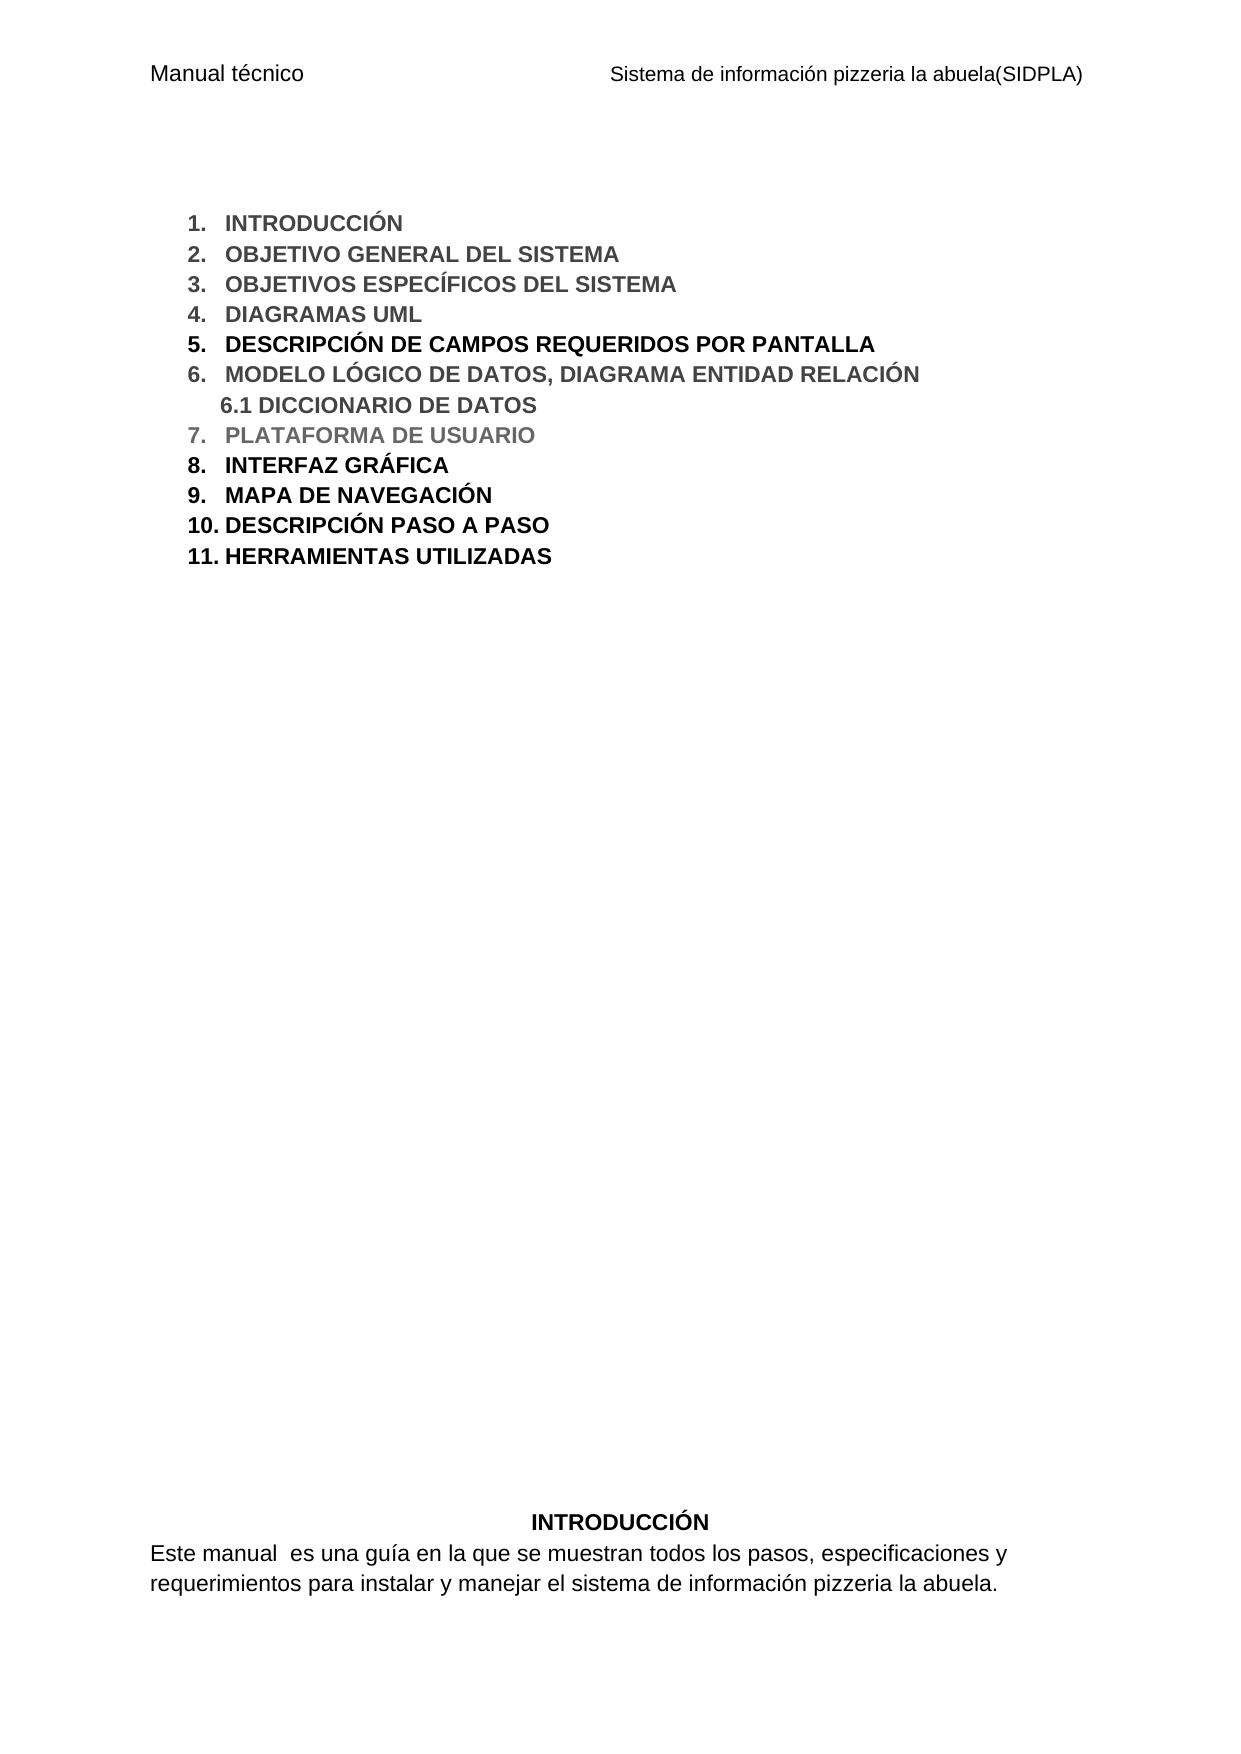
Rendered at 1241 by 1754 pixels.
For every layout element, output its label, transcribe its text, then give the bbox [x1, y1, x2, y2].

list DESCRIPCIÓN PASO A PASO [187, 512, 1090, 539]
text 6.1 DICCIONARIO DE DATOS [150, 392, 1090, 418]
text Este manual es una guía en la que se muestran todos los pasos, especificaciones y requerimientos para instalar y manejar el sistema de información pizzeria la abuela. [150, 1539, 1090, 1596]
list OBJETIVO GENERAL DEL SISTEMA [187, 241, 1090, 267]
list MODELO LÓGICO DE DATOS, DIAGRAMA ENTIDAD RELACIÓN [187, 361, 1090, 388]
list INTRODUCCIÓN [187, 210, 1090, 237]
list MAPA DE NAVEGACIÓN [187, 482, 1090, 509]
list PLATAFORMA DE USUARIO [187, 422, 1090, 448]
list HERRAMIENTAS UTILIZADAS [187, 543, 1090, 569]
list OBJETIVOS ESPECÍFICOS DEL SISTEMA [187, 271, 1090, 297]
list DIAGRAMAS UML [187, 301, 1090, 327]
text INTRODUCCIÓN [150, 1509, 1090, 1536]
list INTERFAZ GRÁFICA [187, 452, 1090, 478]
list DESCRIPCIÓN DE CAMPOS REQUERIDOS POR PANTALLA [187, 331, 1090, 358]
